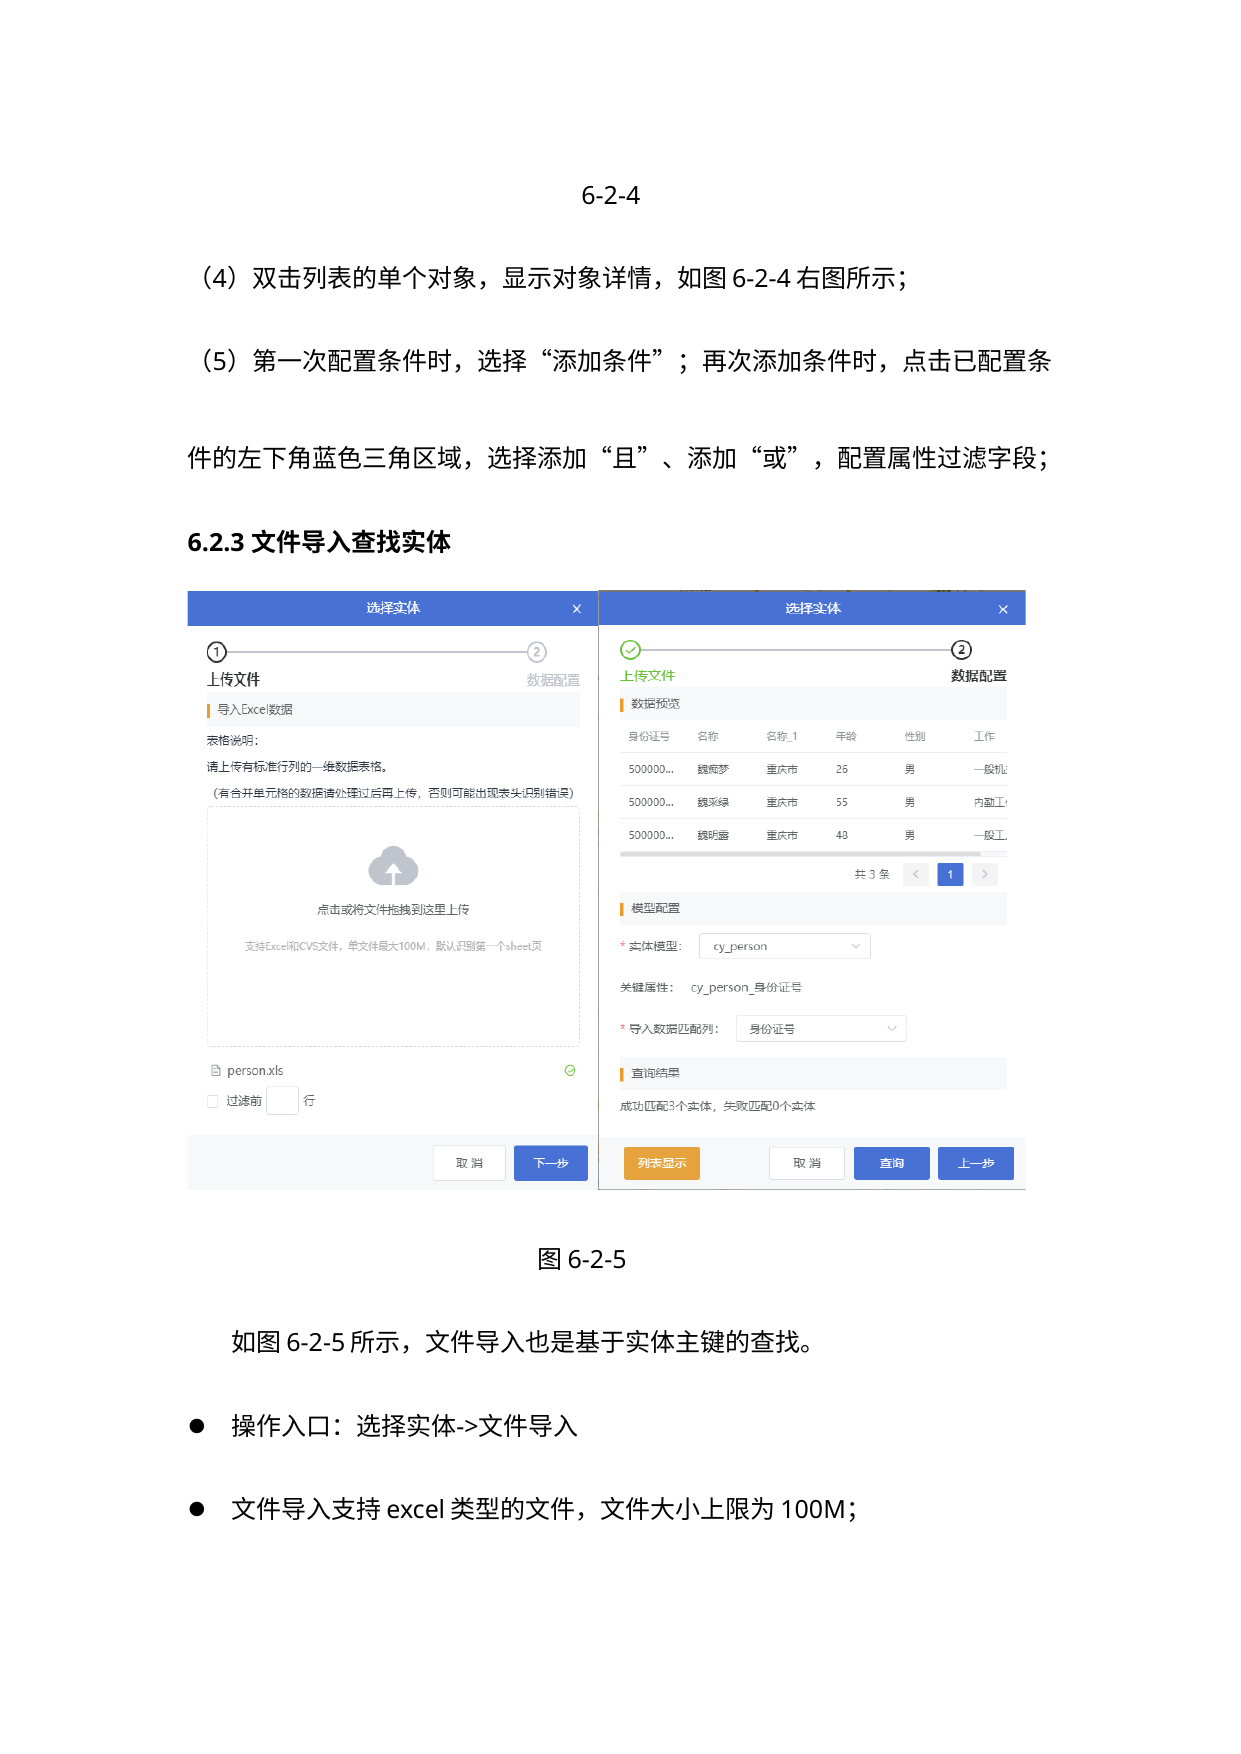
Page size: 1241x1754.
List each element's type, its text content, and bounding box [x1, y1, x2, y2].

list （5）第一次配置条件时，选择“添加条件”；再次添加条件时，点击已配置条件的左下角蓝色三角区域，选择添加“且”、添加“或”，配置属性过滤字段； [187, 327, 1053, 489]
list 图6-2-5 [494, 1225, 1053, 1290]
list 如图6-2-5所示，文件导入也是基于实体主键的查找。 [187, 1308, 1053, 1373]
list 操作入口：选择实体->文件导入 [187, 1392, 1053, 1457]
list 6.2.3 文件导入查找实体 [187, 508, 1053, 573]
picture [187, 590, 1026, 1190]
list 6-2-4 [537, 162, 1053, 227]
list （4）双击列表的单个对象，显示对象详情，如图6-2-4右图所示； [187, 244, 1053, 309]
list 文件导入支持excel类型的文件，文件大小上限为100M； [187, 1475, 1053, 1540]
